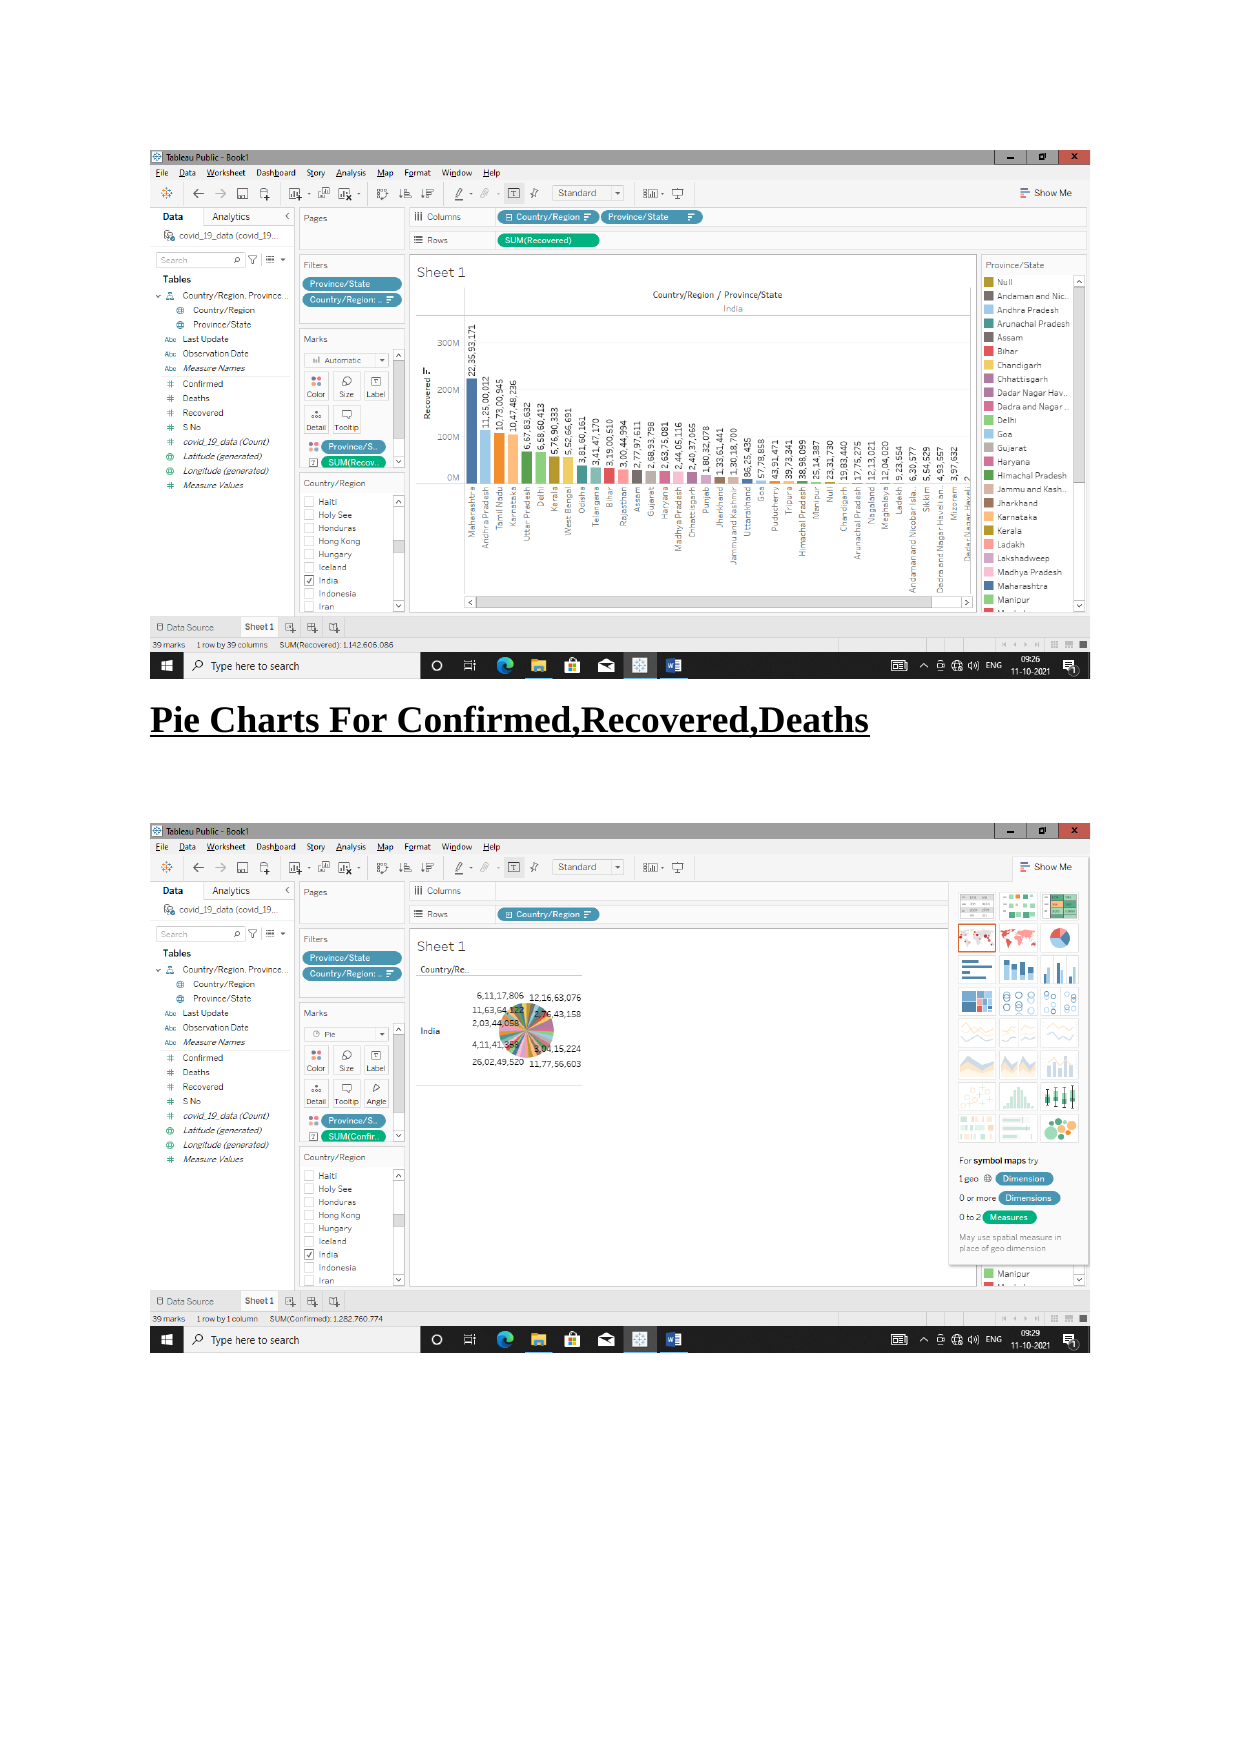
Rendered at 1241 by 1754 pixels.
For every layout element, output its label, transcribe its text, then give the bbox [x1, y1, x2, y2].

picture [150, 823, 1091, 1353]
picture [150, 150, 1091, 679]
text Pie Charts For Confirmed,Recovered,Deaths [150, 697, 1090, 741]
